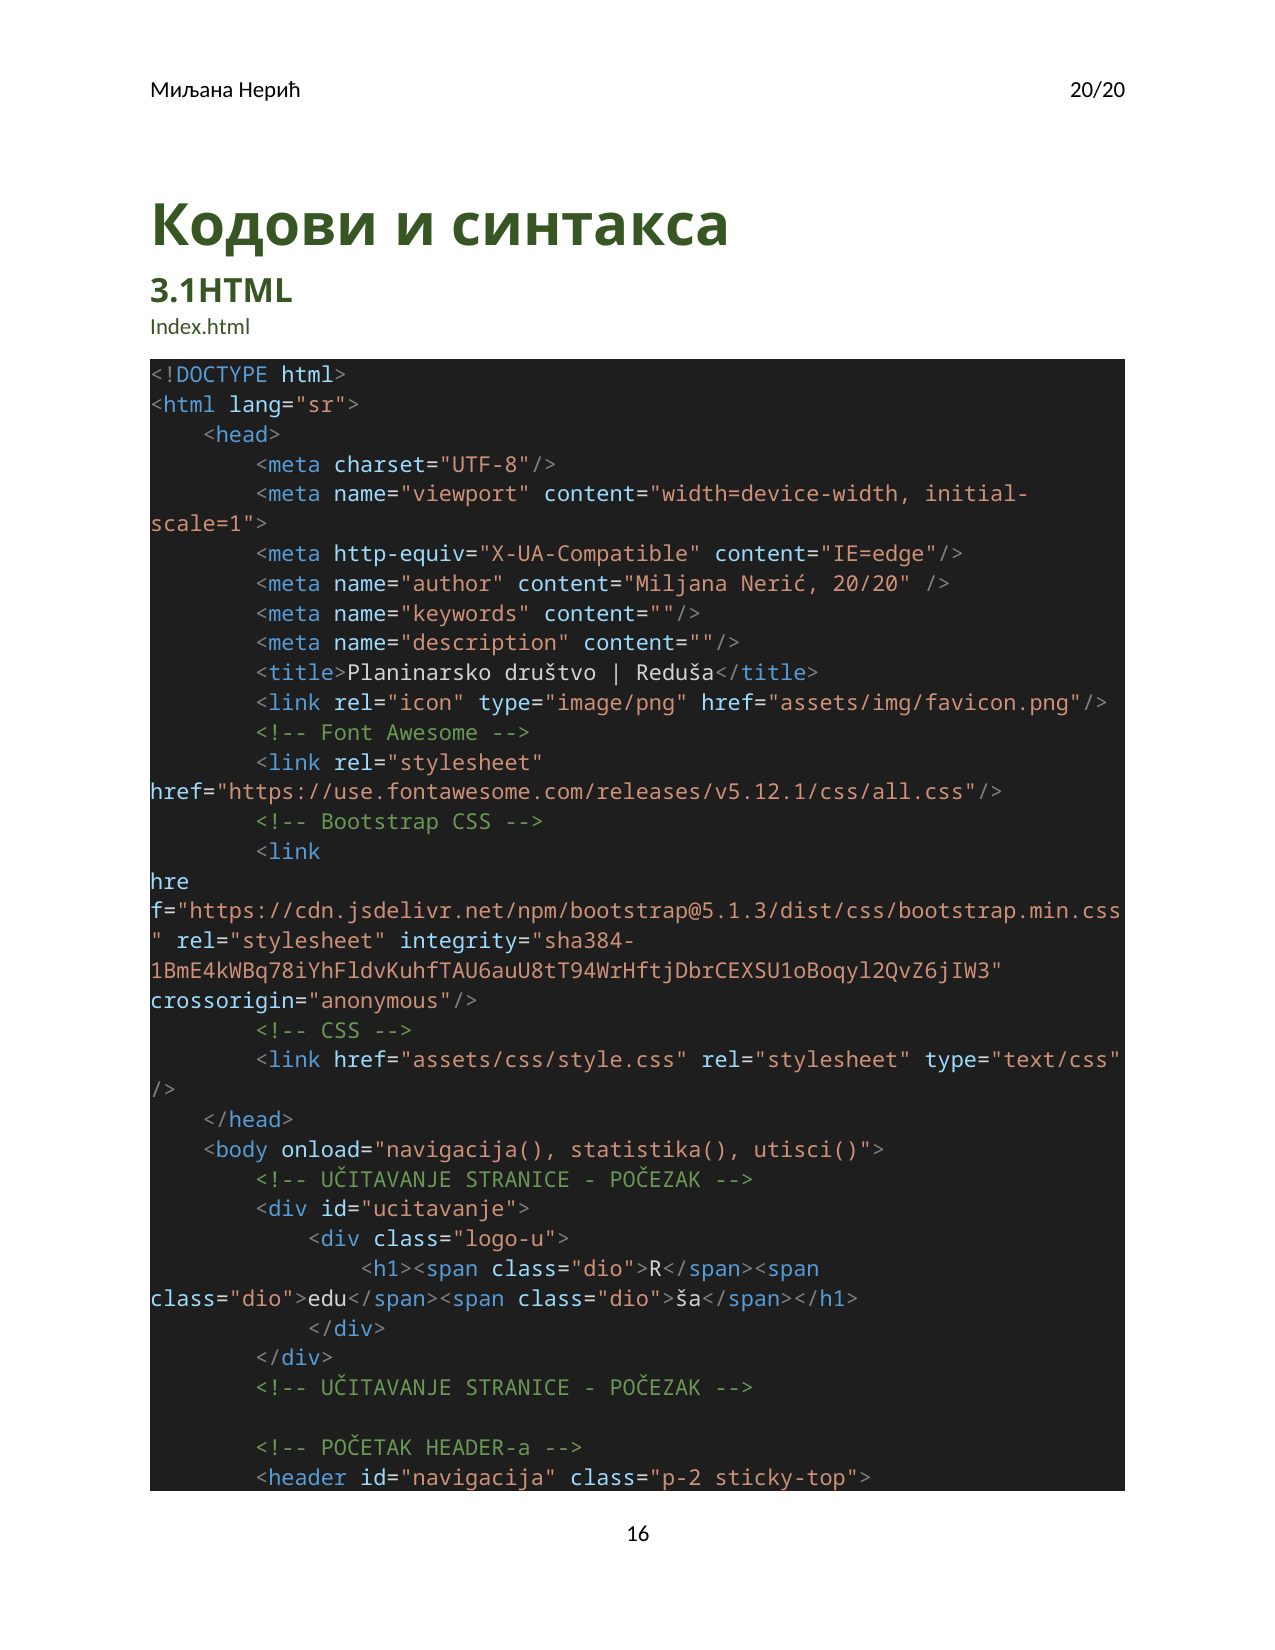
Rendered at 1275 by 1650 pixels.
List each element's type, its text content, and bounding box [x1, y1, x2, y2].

text <!DOCTYPE html> [150, 359, 1125, 389]
text <!-- UČITAVANJE STRANICE - POČEZAK --> [150, 1372, 1125, 1402]
text <link rel="stylesheet" href="https://use.fontawesome.com/releases/v5.12.1/css/all.css"/> [150, 747, 1125, 806]
text </div> [150, 1342, 1125, 1372]
text <meta http-equiv="X-UA-Compatible" content="IE=edge"/> [150, 538, 1125, 568]
text <meta name="description" content=""/> [150, 627, 1125, 657]
text <link href="https://cdn.jsdelivr.net/npm/bootstrap@5.1.3/dist/css/bootstrap.min.css" rel="stylesheet" integrity="sha384-1BmE4kWBq78iYhFldvKuhfTAU6auU8tT94WrHftjDbrCEXSU1oBoqyl2QvZ6jIW3" crossorigin="anonymous"/> [150, 836, 1125, 1015]
text <meta name="viewport" content="width=device-width, initial-scale=1"> [150, 478, 1125, 538]
text <header id="navigacija" class="p-2 sticky-top"> [150, 1462, 1125, 1491]
text <!-- UČITAVANJE STRANICE - POČEZAK --> [150, 1164, 1125, 1193]
subtitle Кодови и синтакса [150, 183, 1125, 263]
text <!-- Bootstrap CSS --> [150, 806, 1125, 836]
text <link rel="icon" type="image/png" href="assets/img/favicon.png"/> [150, 687, 1125, 717]
text </head> [150, 1104, 1125, 1134]
text <meta charset="UTF-8"/> [150, 449, 1125, 478]
text <div class="logo-u"> [150, 1223, 1125, 1253]
text <h1><span class="dio">R</span><span class="dio">edu</span><span class="dio">ša</span></h1> [150, 1253, 1125, 1313]
text <html lang="sr"> [150, 389, 1125, 419]
text <head> [150, 419, 1125, 449]
text <!-- Font Awesome --> [150, 717, 1125, 747]
text <meta name="keywords" content=""/> [150, 598, 1125, 627]
text <link href="assets/css/style.css" rel="stylesheet" type="text/css" /> [150, 1044, 1125, 1104]
text <title>Planinarsko društvo | Reduša</title> [150, 657, 1125, 687]
subtitle 3.1HTML [150, 267, 1125, 312]
text <meta name="author" content="Miljana Nerić, 20/20" /> [150, 568, 1125, 598]
text <!-- POČETAK HEADER-a --> [150, 1432, 1125, 1462]
text <body onload="navigacija(), statistika(), utisci()"> [150, 1134, 1125, 1164]
text Index.html [150, 312, 1125, 340]
text <div id="ucitavanje"> [150, 1193, 1125, 1223]
text </div> [150, 1313, 1125, 1342]
text <!-- CSS --> [150, 1015, 1125, 1044]
